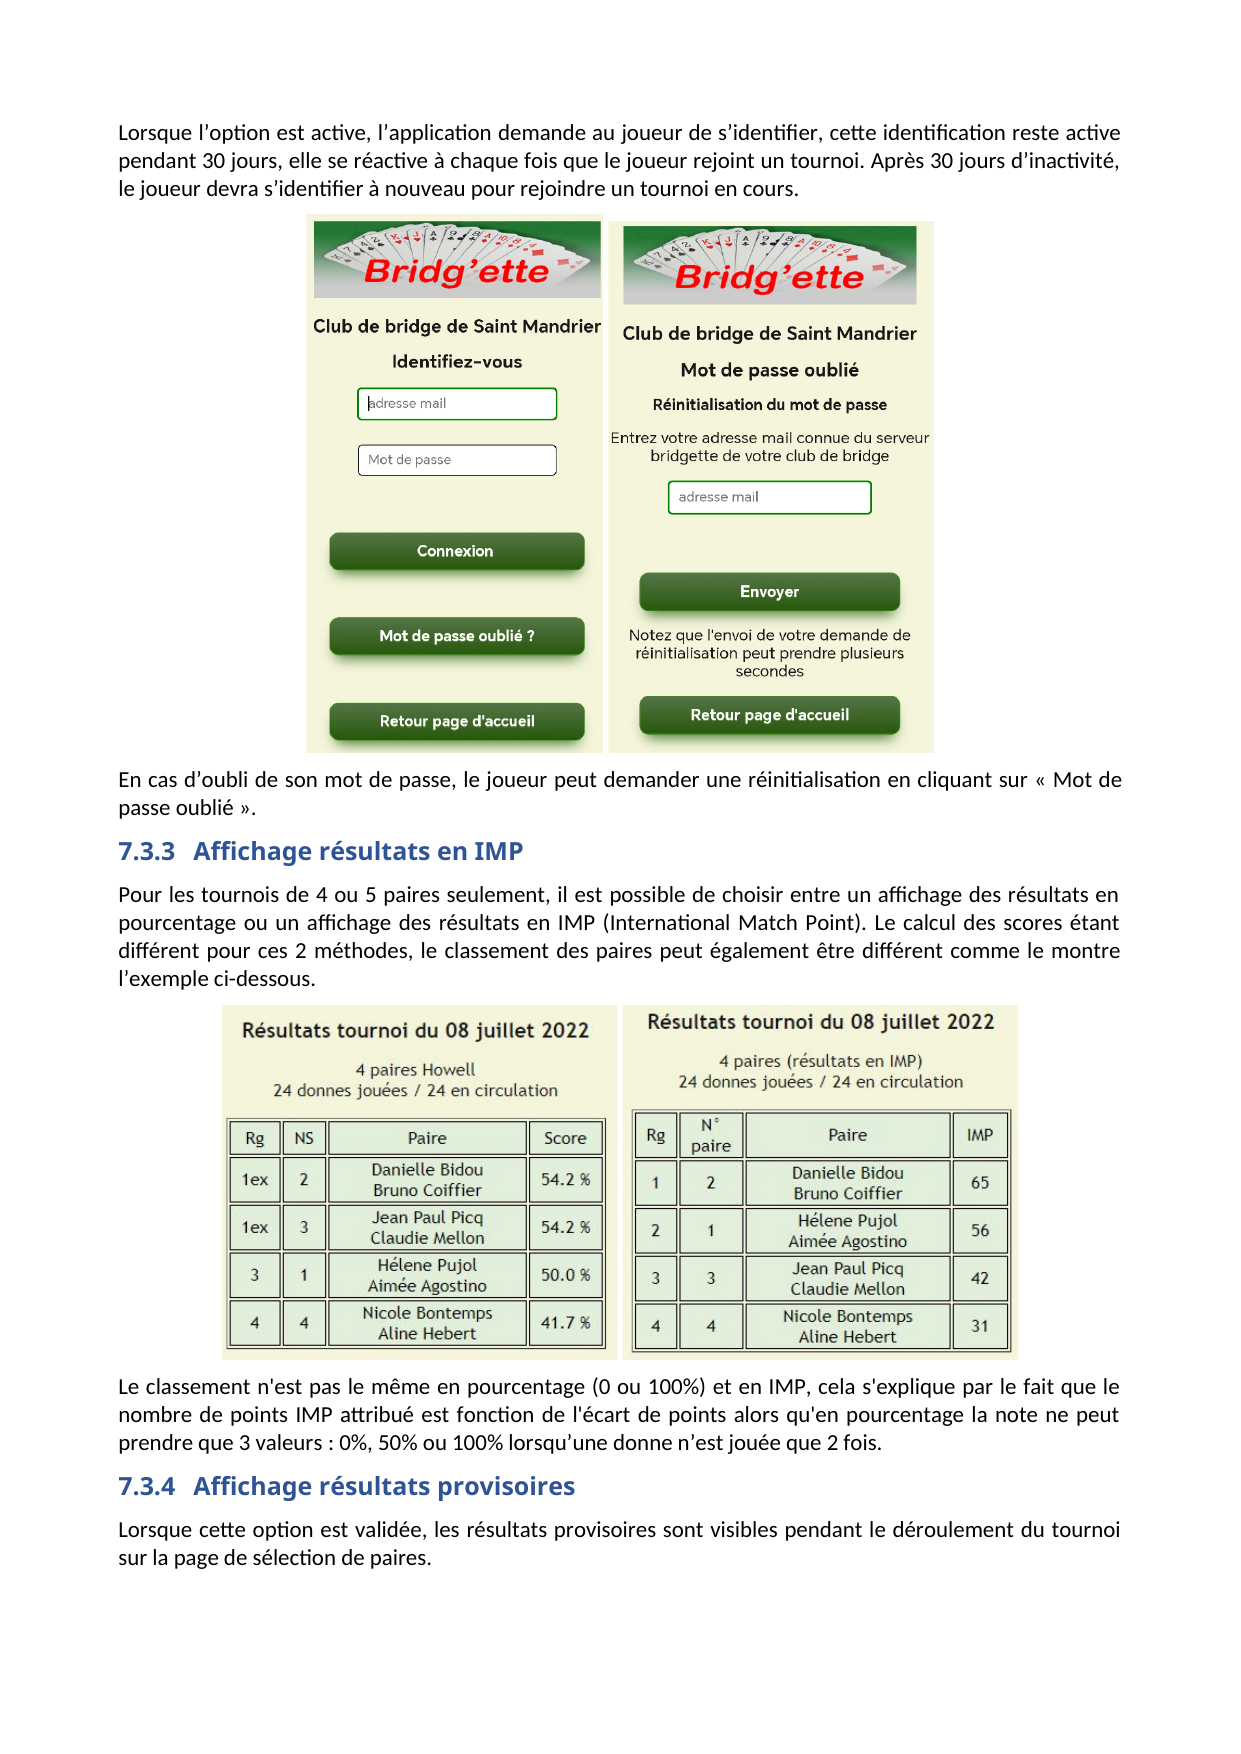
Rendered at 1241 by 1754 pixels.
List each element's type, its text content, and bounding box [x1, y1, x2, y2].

subtitle Affichage résultats en IMP [118, 834, 1122, 868]
picture [221, 1005, 618, 1360]
text En cas d’oubli de son mot de passe, le joueur peut demander une réinitialisation en cliquant sur « Mot de passe oublié ». [118, 765, 1122, 821]
text Lorsque cette option est validée, les résultats provisoires sont visibles pendant le déroulement du tournoi sur la page de sélection de paires. [118, 1515, 1122, 1571]
picture [306, 214, 603, 753]
subtitle Affichage résultats provisoires [118, 1468, 1122, 1502]
picture [608, 221, 934, 753]
text Lorsque l’option est active, l’application demande au joueur de s’identifier, cette identification reste active pendant 30 jours, elle se réactive à chaque fois que le joueur rejoint un tournoi. Après 30 jours d’inactivité, le joueur devra s’identifier à nouveau pour rejoindre un tournoi en cours. [118, 118, 1122, 202]
text Pour les tournois de 4 ou 5 paires seulement, il est possible de choisir entre un affichage des résultats en pourcentage ou un affichage des résultats en IMP (International Match Point). Le calcul des scores étant différent pour ces 2 méthodes, le classement des paires peut également être différent comme le montre l’exemple ci-dessous. [118, 880, 1122, 992]
picture [622, 1005, 1019, 1360]
text Le classement n'est pas le même en pourcentage (0 ou 100%) et en IMP, cela s'explique par le fait que le nombre de points IMP attribué est fonction de l'écart de points alors qu'en pourcentage la note ne peut prendre que 3 valeurs : 0%, 50% ou 100% lorsqu’une donne n’est jouée que 2 fois. [118, 1372, 1122, 1456]
